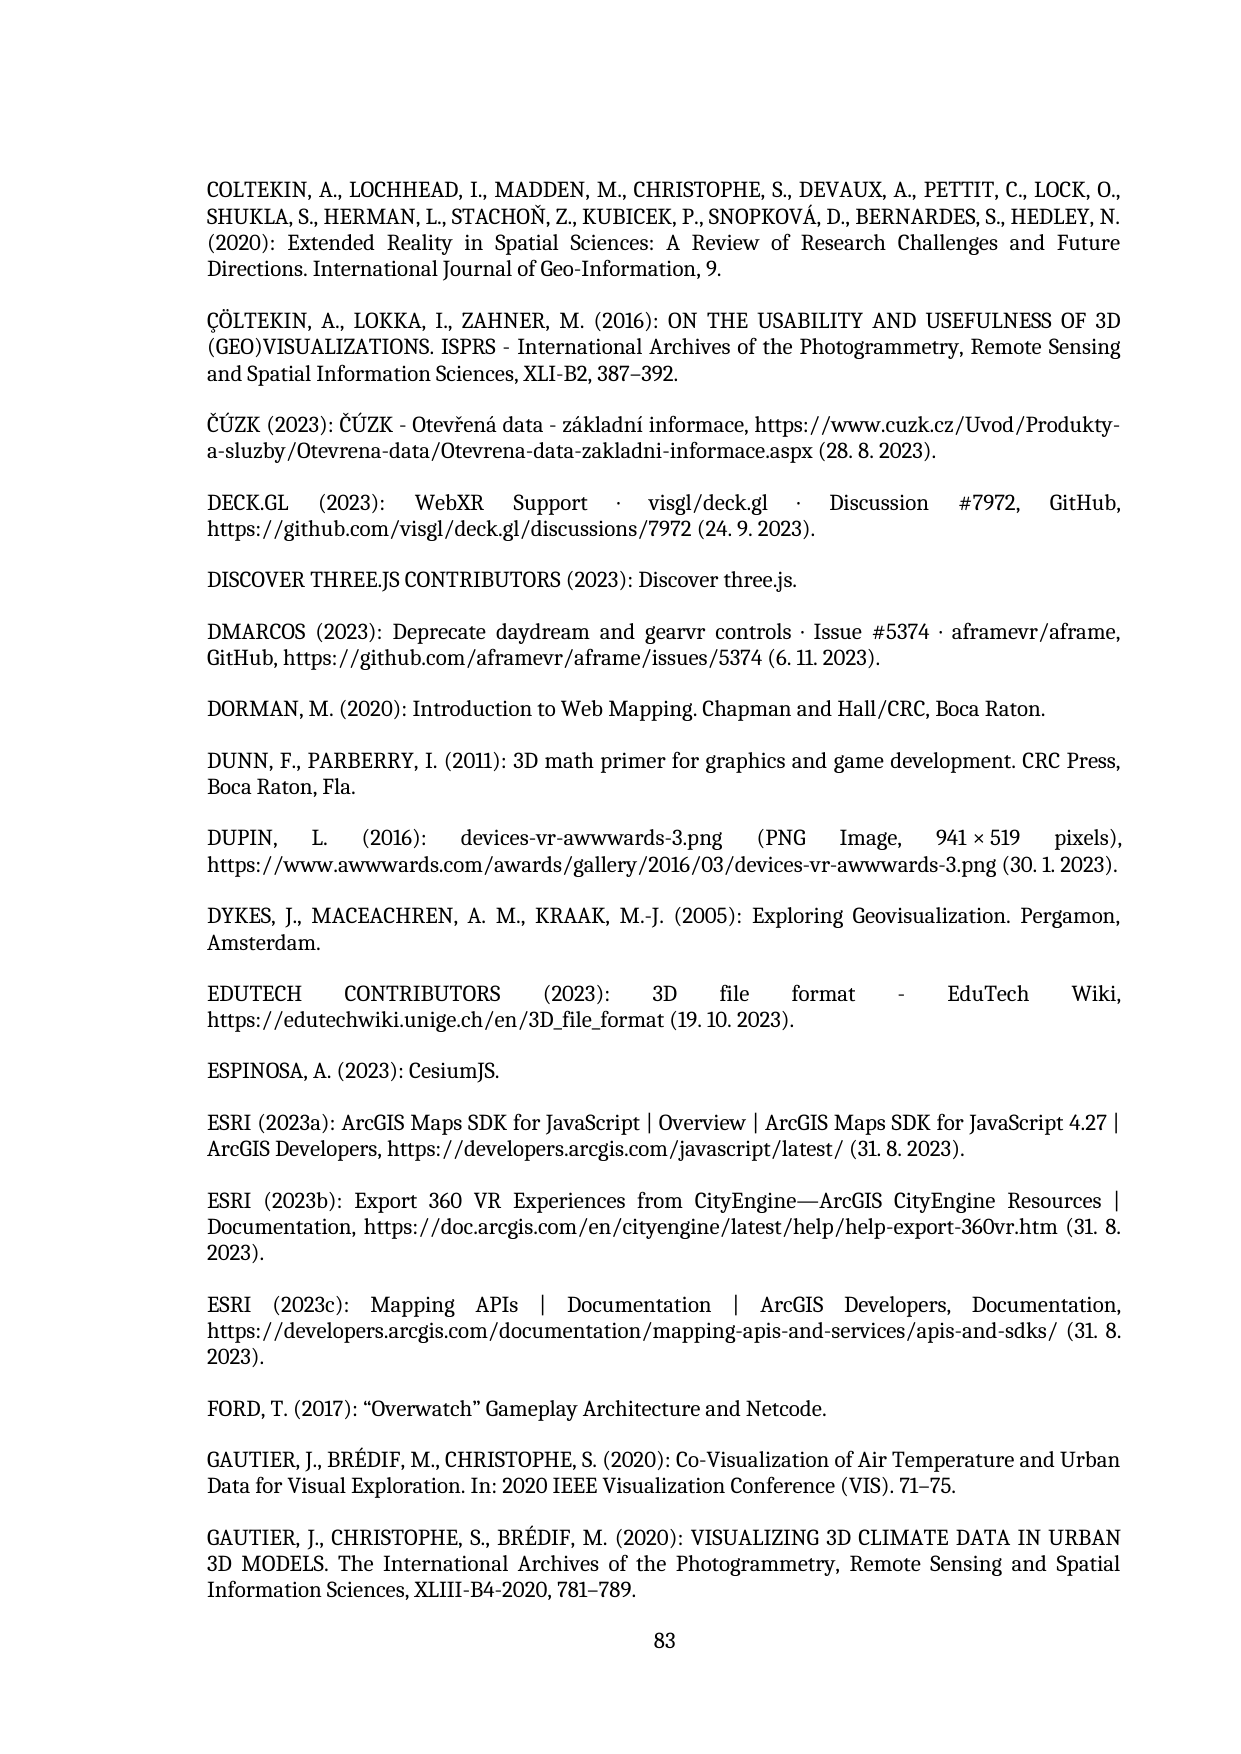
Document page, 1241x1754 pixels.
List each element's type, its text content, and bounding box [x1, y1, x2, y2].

text GAUTIER, J., BRÉDIF, M., CHRISTOPHE, S. (2020): Co-Visualization of Air Temperature and Urban Data for Visual Exploration. In: 2020 IEEE Visualization Conference (VIS). 71–75. [207, 1447, 1122, 1499]
text ESRI (2023b): Export 360 VR Experiences from CityEngine—ArcGIS CityEngine Resources | Documentation, https://doc.arcgis.com/en/cityengine/latest/help/help-export-360vr.htm (31. 8. 2023). [207, 1187, 1122, 1266]
text DISCOVER THREE.JS CONTRIBUTORS (2023): Discover three.js. [207, 567, 1122, 593]
text ESPINOSA, A. (2023): CesiumJS. [207, 1058, 1122, 1085]
text DMARCOS (2023): Deprecate daydream and gearvr controls · Issue #5374 · aframevr/aframe, GitHub, https://github.com/aframevr/aframe/issues/5374 (6. 11. 2023). [207, 618, 1122, 671]
text ESRI (2023c): Mapping APIs | Documentation | ArcGIS Developers, Documentation, https://developers.arcgis.com/documentation/mapping-apis-and-services/apis-and-sdks/ (31. 8. 2023). [207, 1291, 1122, 1371]
text DUNN, F., PARBERRY, I. (2011): 3D math primer for graphics and game development. CRC Press, Boca Raton, Fla. [207, 747, 1122, 800]
text COLTEKIN, A., LOCHHEAD, I., MADDEN, M., CHRISTOPHE, S., DEVAUX, A., PETTIT, C., LOCK, O., SHUKLA, S., HERMAN, L., STACHOŇ, Z., KUBICEK, P., SNOPKOVÁ, D., BERNARDES, S., HEDLEY, N. (2020): Extended Reality in Spatial Sciences: A Review of Research Challenges and Future Directions. International Journal of Geo-Information, 9. [207, 177, 1122, 283]
text GAUTIER, J., CHRISTOPHE, S., BRÉDIF, M. (2020): VISUALIZING 3D CLIMATE DATA IN URBAN 3D MODELS. The International Archives of the Photogrammetry, Remote Sensing and Spatial Information Sciences, XLIII-B4-2020, 781–789. [207, 1524, 1122, 1604]
text FORD, T. (2017): “Overwatch” Gameplay Architecture and Netcode. [207, 1396, 1122, 1422]
text ČÚZK (2023): ČÚZK - Otevřená data - základní informace, https://www.cuzk.cz/Uvod/Produkty-a-sluzby/Otevrena-data/Otevrena-data-zakladni-informace.aspx (28. 8. 2023). [207, 412, 1122, 464]
text DORMAN, M. (2020): Introduction to Web Mapping. Chapman and Hall/CRC, Boca Raton. [207, 696, 1122, 722]
text DECK.GL (2023): WebXR Support · visgl/deck.gl · Discussion #7972, GitHub, https://github.com/visgl/deck.gl/discussions/7972 (24. 9. 2023). [207, 489, 1122, 542]
text ÇÖLTEKIN, A., LOKKA, I., ZAHNER, M. (2016): ON THE USABILITY AND USEFULNESS OF 3D (GEO)VISUALIZATIONS. ISPRS - International Archives of the Photogrammetry, Remote Sensing and Spatial Information Sciences, XLI-B2, 387–392. [207, 308, 1122, 387]
text ESRI (2023a): ArcGIS Maps SDK for JavaScript | Overview | ArcGIS Maps SDK for JavaScript 4.27 | ArcGIS Developers, https://developers.arcgis.com/javascript/latest/ (31. 8. 2023). [207, 1110, 1122, 1162]
text EDUTECH CONTRIBUTORS (2023): 3D file format - EduTech Wiki, https://edutechwiki.unige.ch/en/3D_file_format (19. 10. 2023). [207, 981, 1122, 1033]
text DUPIN, L. (2016): devices-vr-awwwards-3.png (PNG Image, 941 × 519 pixels), https://www.awwwards.com/awards/gallery/2016/03/devices-vr-awwwards-3.png (30. 1. 2023). [207, 825, 1122, 878]
text DYKES, J., MACEACHREN, A. M., KRAAK, M.-J. (2005): Exploring Geovisualization. Pergamon, Amsterdam. [207, 903, 1122, 956]
